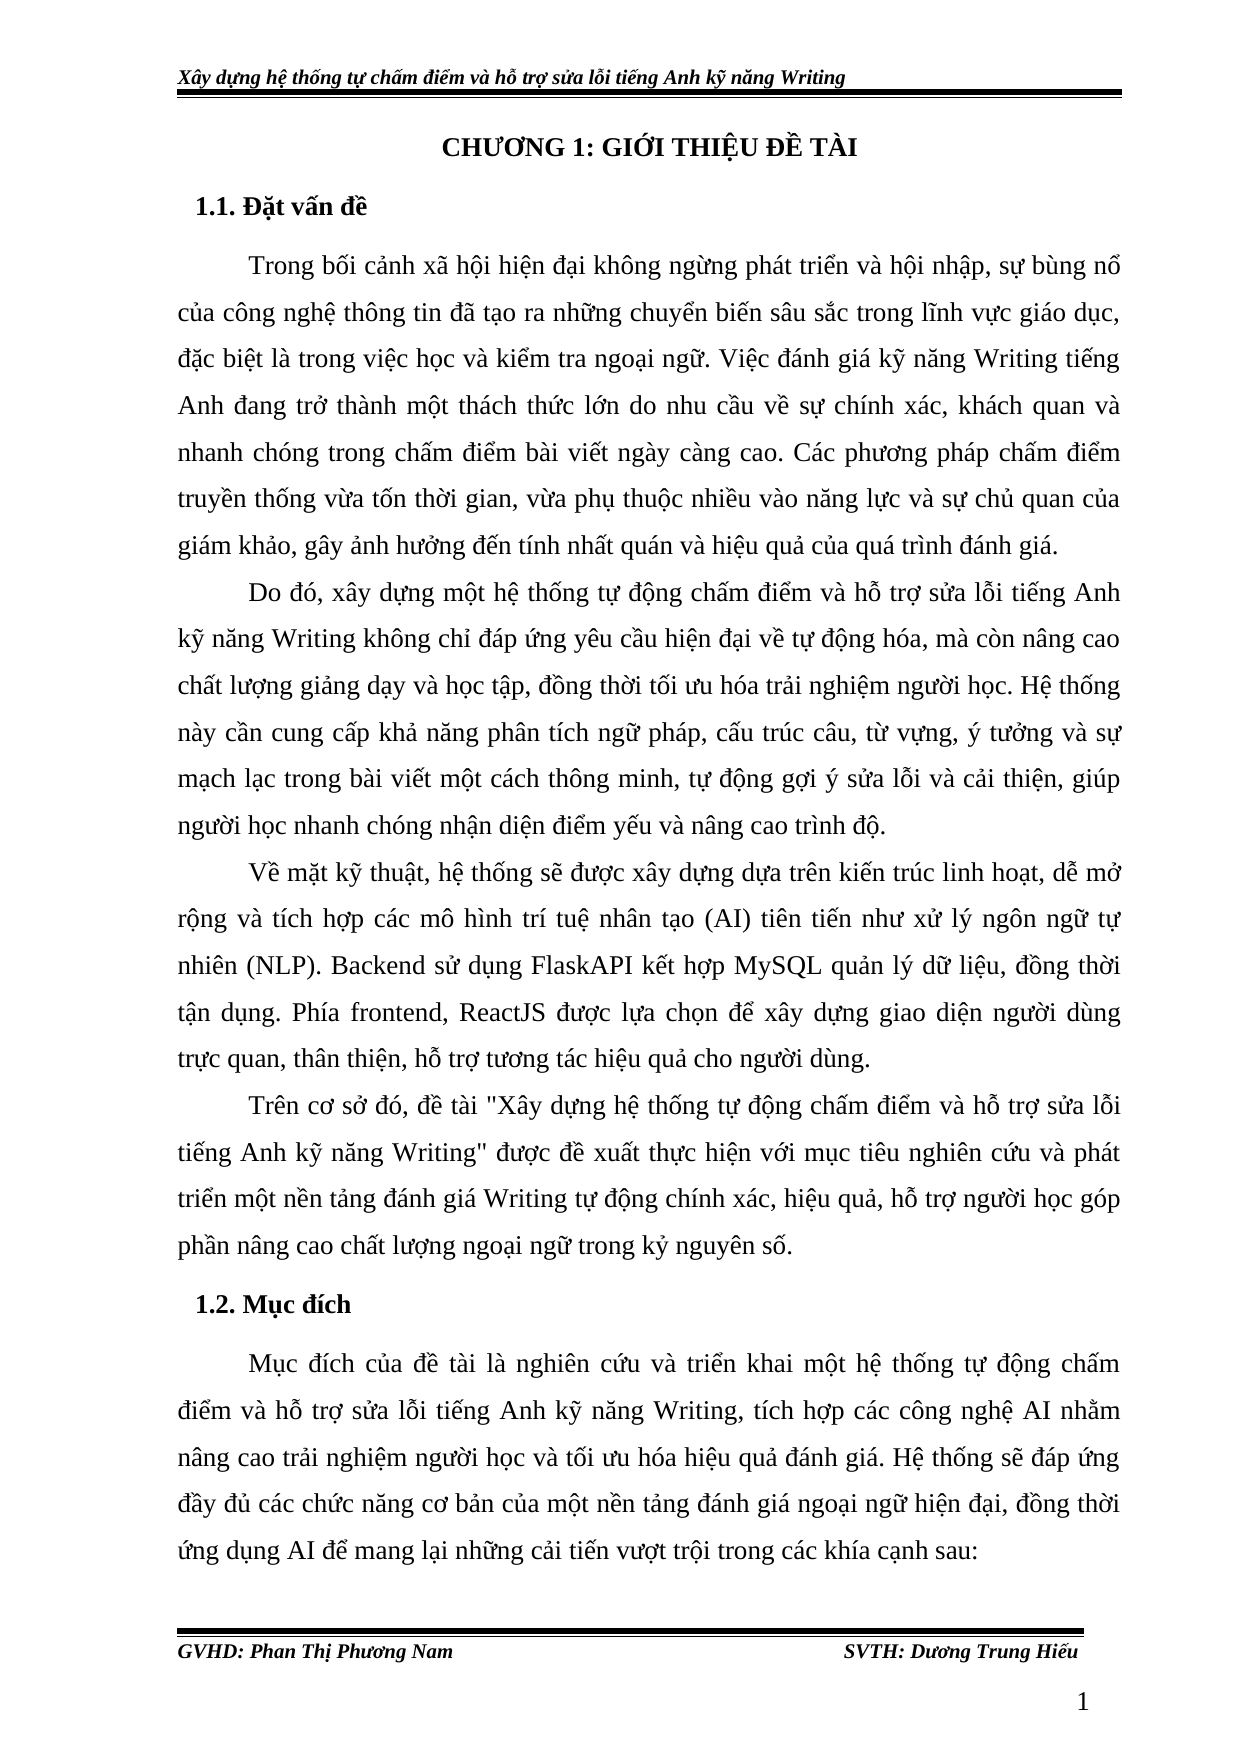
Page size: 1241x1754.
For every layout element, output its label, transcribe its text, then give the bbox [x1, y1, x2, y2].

text Trong bối cảnh xã hội hiện đại không ngừng phát triển và hội nhập, sự bùng nổ của công nghệ thông tin đã tạo ra những chuyển biến sâu sắc trong lĩnh vực giáo dục, đặc biệt là trong việc học và kiểm tra ngoại ngữ. Việc đánh giá kỹ năng Writing tiếng Anh đang trở thành một thách thức lớn do nhu cầu về sự chính xác, khách quan và nhanh chóng trong chấm điểm bài viết ngày càng cao. Các phương pháp chấm điểm truyền thống vừa tốn thời gian, vừa phụ thuộc nhiều vào năng lực và sự chủ quan của giám khảo, gây ảnh hưởng đến tính nhất quán và hiệu quả của quá trình đánh giá. [177, 249, 1122, 560]
text Về mặt kỹ thuật, hệ thống sẽ được xây dựng dựa trên kiến trúc linh hoạt, dễ mở rộng và tích hợp các mô hình trí tuệ nhân tạo (AI) tiên tiến như xử lý ngôn ngữ tự nhiên (NLP). Backend sử dụng FlaskAPI kết hợp MySQL quản lý dữ liệu, đồng thời tận dụng. Phía frontend, ReactJS được lựa chọn để xây dựng giao diện người dùng trực quan, thân thiện, hỗ trợ tương tác hiệu quả cho người dùng. [177, 856, 1122, 1073]
subtitle Mục đích [195, 1288, 1122, 1319]
subtitle GIỚI THIỆU ĐỀ TÀI [177, 131, 1122, 162]
text Trên cơ sở đó, đề tài "Xây dựng hệ thống tự động chấm điểm và hỗ trợ sửa lỗi tiếng Anh kỹ năng Writing" được đề xuất thực hiện với mục tiêu nghiên cứu và phát triển một nền tảng đánh giá Writing tự động chính xác, hiệu quả, hỗ trợ người học góp phần nâng cao chất lượng ngoại ngữ trong kỷ nguyên số. [177, 1089, 1122, 1260]
text Do đó, xây dựng một hệ thống tự động chấm điểm và hỗ trợ sửa lỗi tiếng Anh kỹ năng Writing không chỉ đáp ứng yêu cầu hiện đại về tự động hóa, mà còn nâng cao chất lượng giảng dạy và học tập, đồng thời tối ưu hóa trải nghiệm người học. Hệ thống này cần cung cấp khả năng phân tích ngữ pháp, cấu trúc câu, từ vựng, ý tưởng và sự mạch lạc trong bài viết một cách thông minh, tự động gợi ý sửa lỗi và cải thiện, giúp người học nhanh chóng nhận diện điểm yếu và nâng cao trình độ. [177, 576, 1122, 840]
subtitle Đặt vấn đề [195, 190, 1122, 221]
text Mục đích của đề tài là nghiên cứu và triển khai một hệ thống tự động chấm điểm và hỗ trợ sửa lỗi tiếng Anh kỹ năng Writing, tích hợp các công nghệ AI nhằm nâng cao trải nghiệm người học và tối ưu hóa hiệu quả đánh giá. Hệ thống sẽ đáp ứng đầy đủ các chức năng cơ bản của một nền tảng đánh giá ngoại ngữ hiện đại, đồng thời ứng dụng AI để mang lại những cải tiến vượt trội trong các khía cạnh sau: [177, 1347, 1122, 1565]
